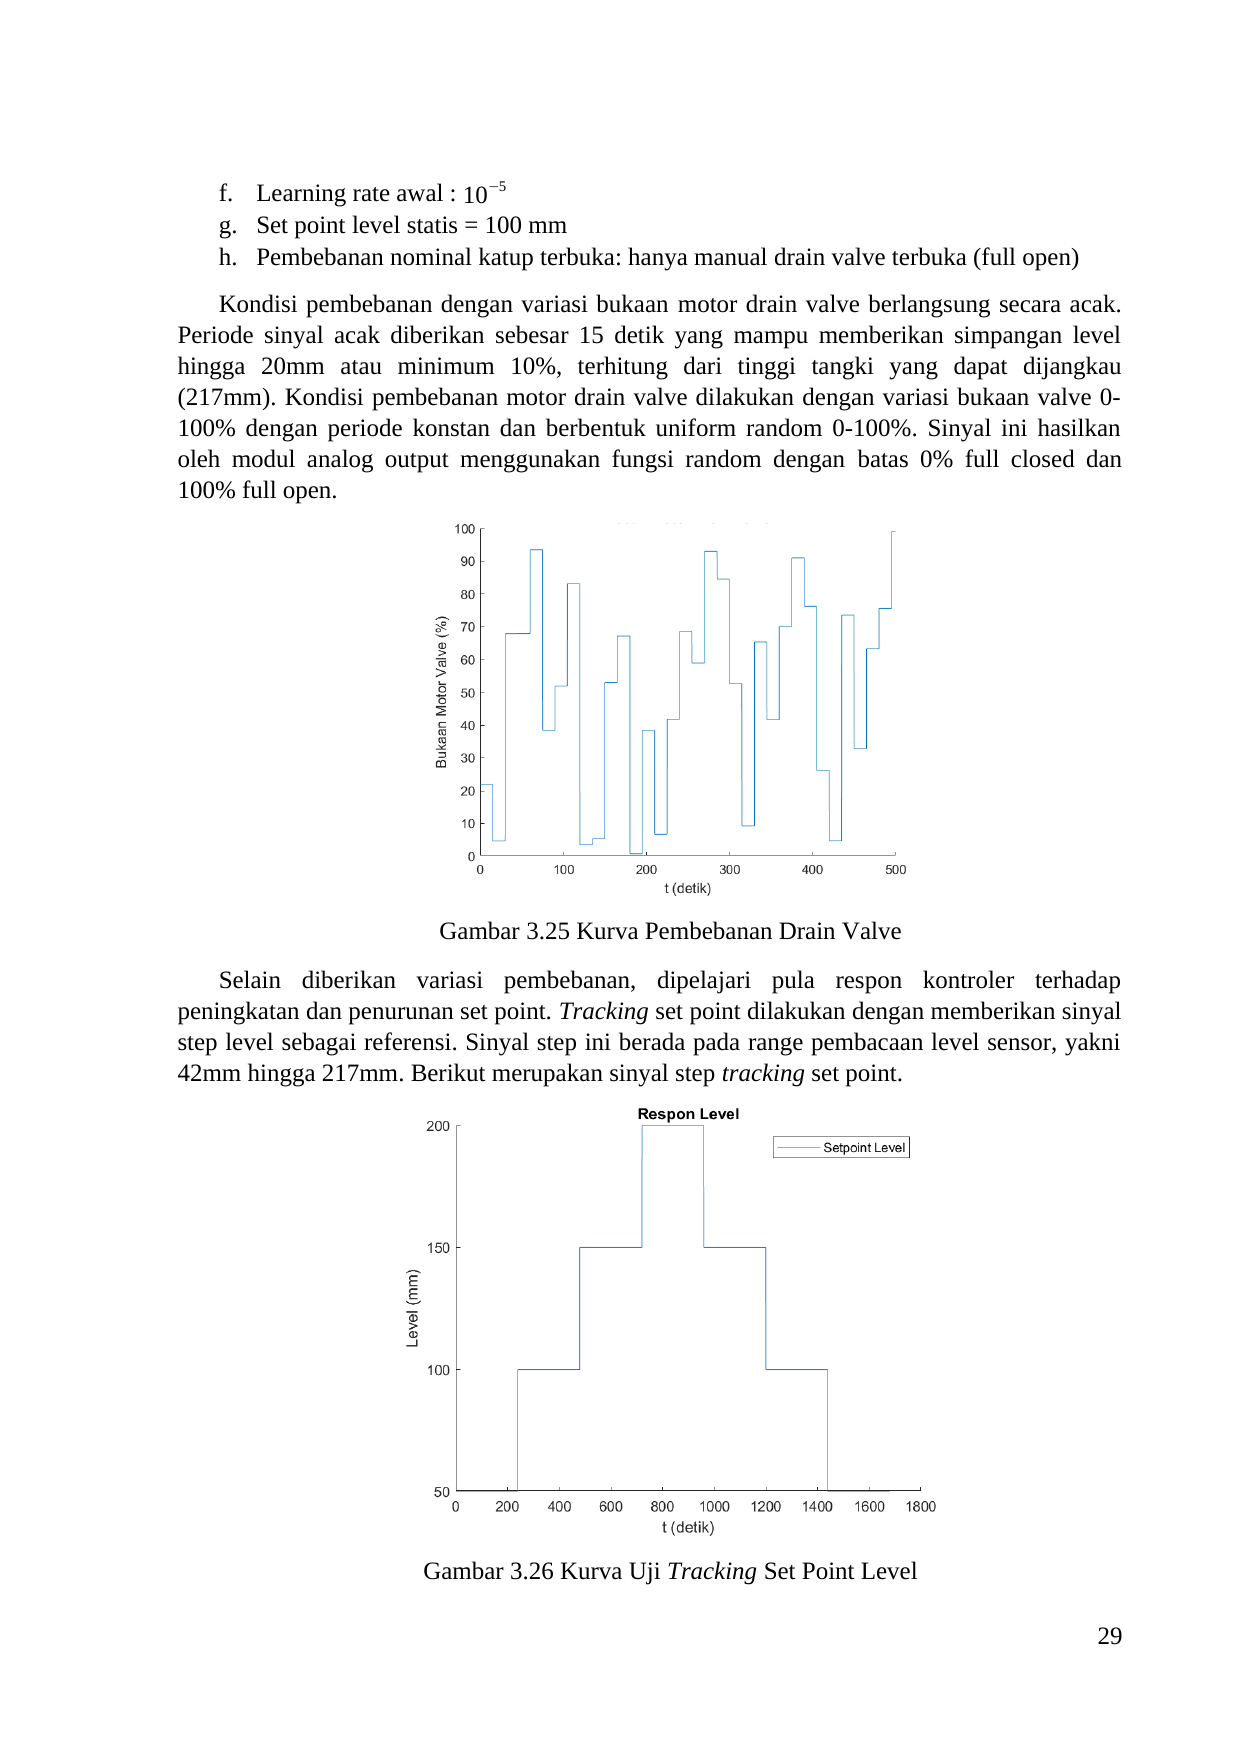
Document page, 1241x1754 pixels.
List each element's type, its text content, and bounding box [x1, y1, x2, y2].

picture [434, 523, 907, 897]
list Learning rate awal : [218, 177, 1122, 208]
list Pembebanan nominal katup terbuka: hanya manual drain valve terbuka (full open) [218, 242, 1122, 270]
text Selain diberikan variasi pembebanan, dipelajari pula respon kontroler terhadap peningkatan dan penurunan set point. Tracking set point dilakukan dengan memberikan sinyal step level sebagai referensi. Sinyal step ini berada pada range pembacaan level sensor, yakni 42mm hingga 217mm. Berikut merupakan sinyal step tracking set point. [177, 965, 1122, 1087]
text Kondisi pembebanan dengan variasi bukaan motor drain valve berlangsung secara acak. Periode sinyal acak diberikan sebesar 15 detik yang mampu memberikan simpangan level hingga 20mm atau minimum 10%, terhitung dari tinggi tangki yang dapat dijangkau (217mm). Kondisi pembebanan motor drain valve dilakukan dengan variasi bukaan valve 0-100% dengan periode konstan dan berbentuk uniform random 0-100%. Sinyal ini hasilkan oleh modul analog output menggunakan fungsi random dengan batas 0% full closed dan 100% full open. [177, 289, 1122, 504]
list Set point level statis = 100 mm [218, 211, 1122, 239]
picture [404, 1106, 937, 1537]
